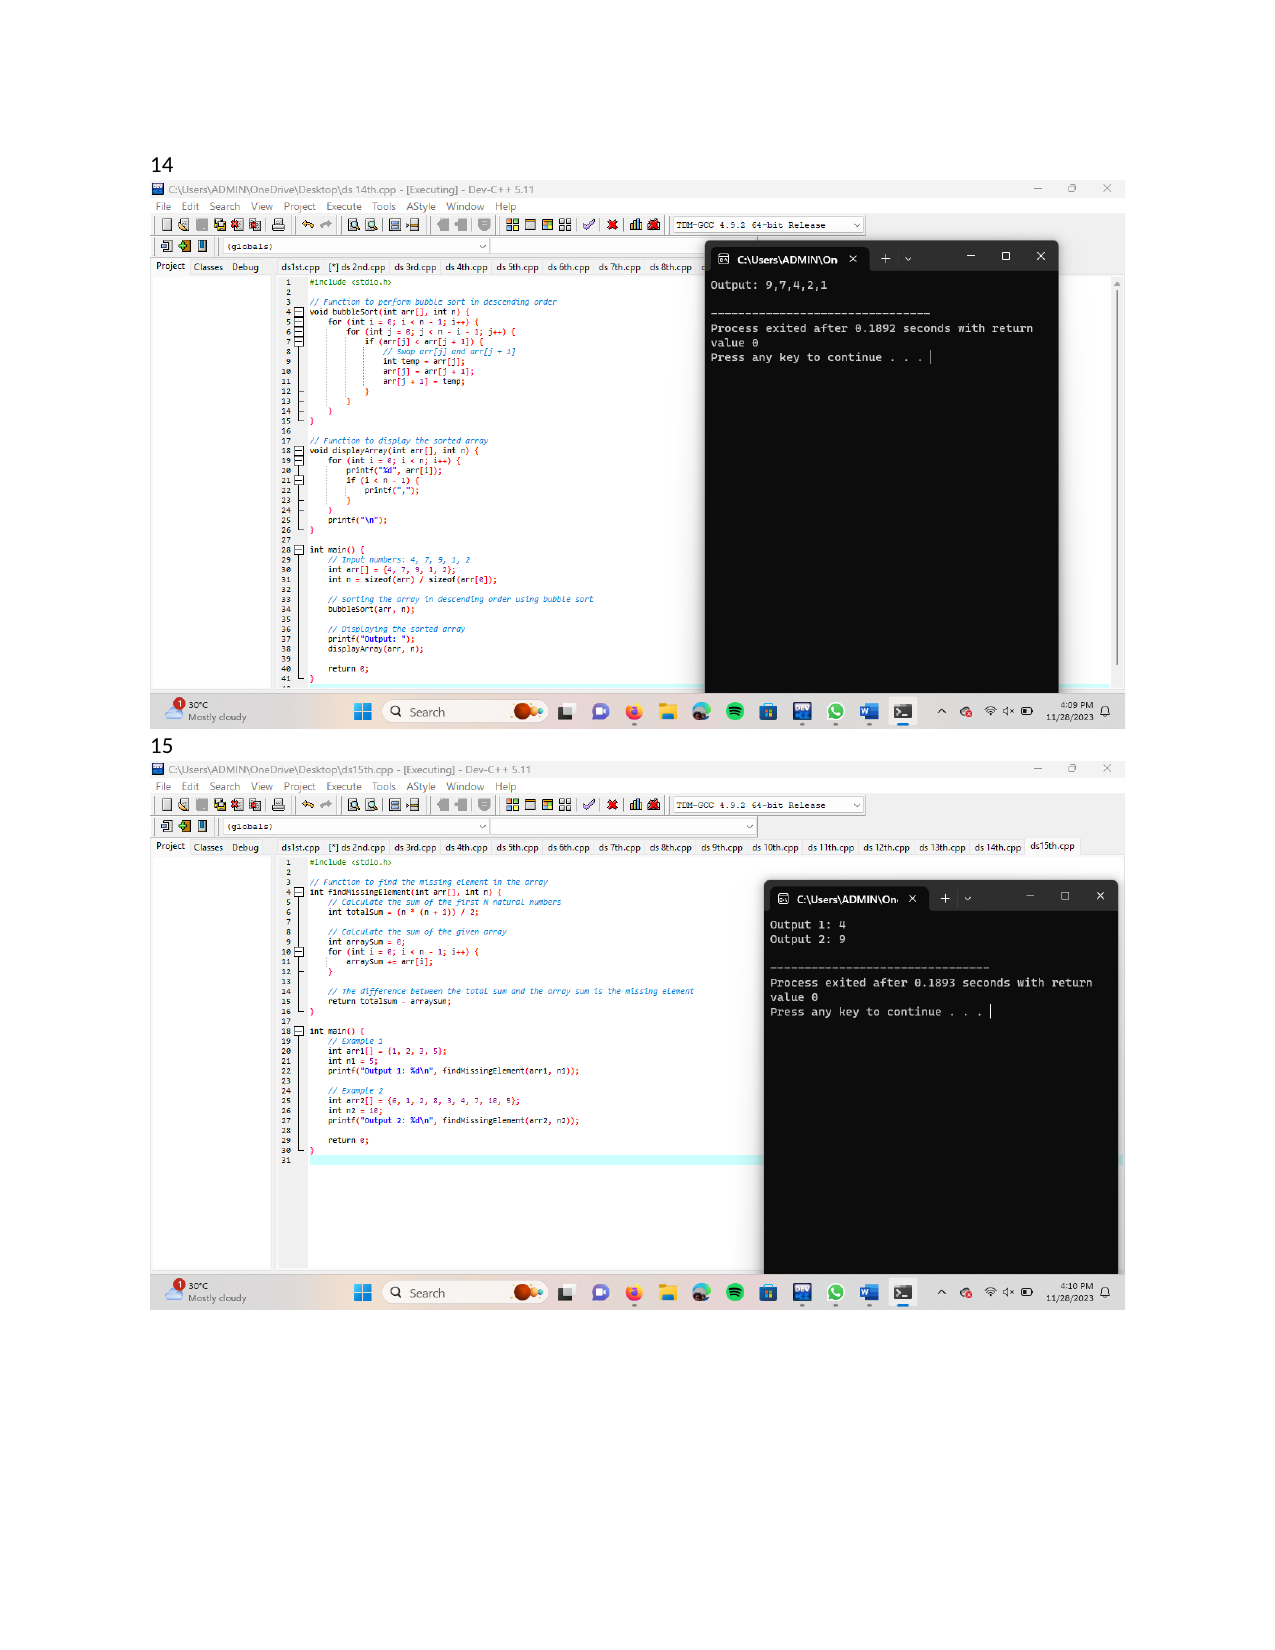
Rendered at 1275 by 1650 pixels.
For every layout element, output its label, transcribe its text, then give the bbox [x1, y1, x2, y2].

text 1415 [150, 729, 1125, 761]
picture [150, 180, 1125, 729]
text 1415 [150, 150, 1125, 180]
picture [150, 761, 1125, 1310]
